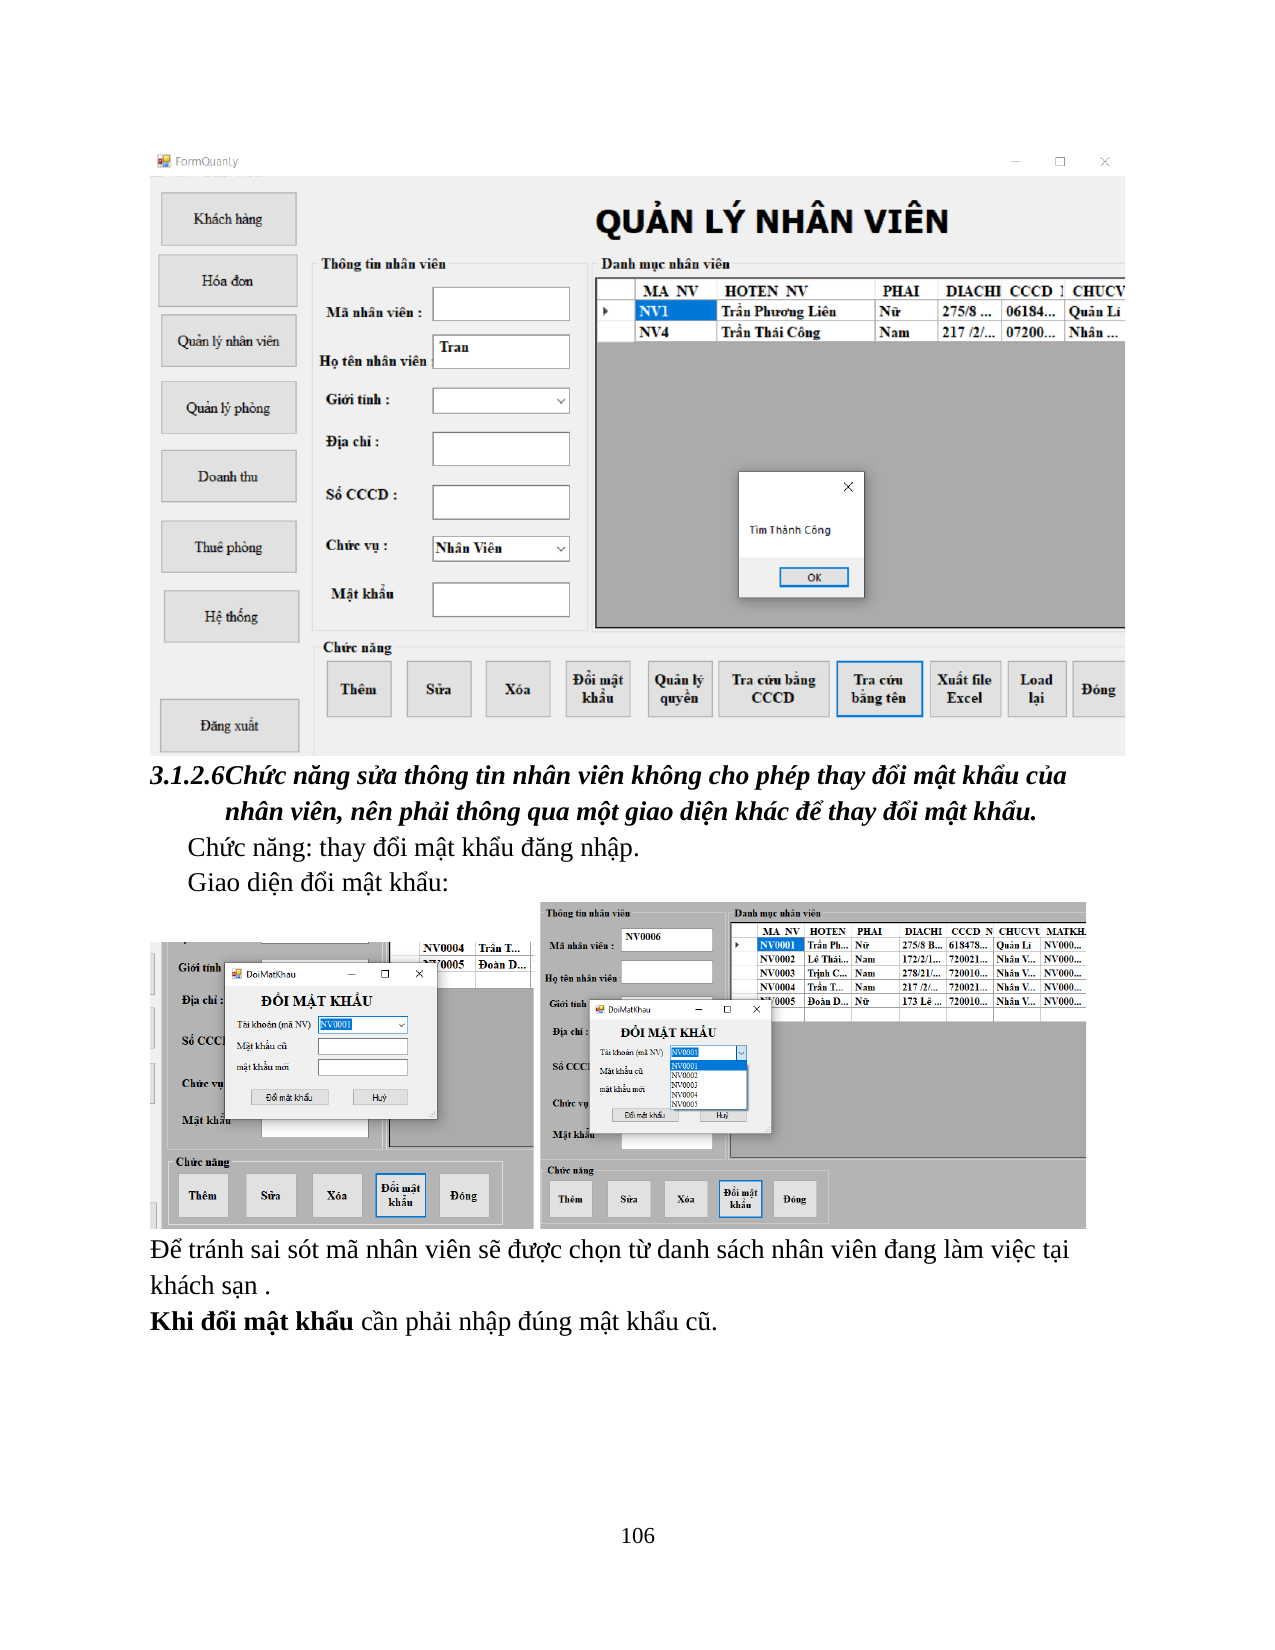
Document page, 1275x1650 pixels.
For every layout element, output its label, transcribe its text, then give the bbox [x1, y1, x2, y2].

text Khi đổi mật khẩu cần phải nhập đúng mật khẩu cũ. [150, 1305, 1125, 1336]
text Giao diện đổi mật khẩu: [187, 866, 1125, 898]
text Chức năng: thay đổi mật khẩu đăng nhập. [187, 831, 1125, 862]
subtitle Chức năng sửa thông tin nhân viên không cho phép thay đổi mật khẩu của nhân viên, nên phải thông qua một giao diện khác để thay đổi mật khẩu. [150, 759, 1125, 826]
text Để tránh sai sót mã nhân viên sẽ được chọn từ danh sách nhân viên đang làm việc tại khách sạn . [150, 1233, 1125, 1300]
picture [150, 150, 1125, 756]
picture [540, 902, 1087, 1229]
picture [150, 942, 534, 1229]
